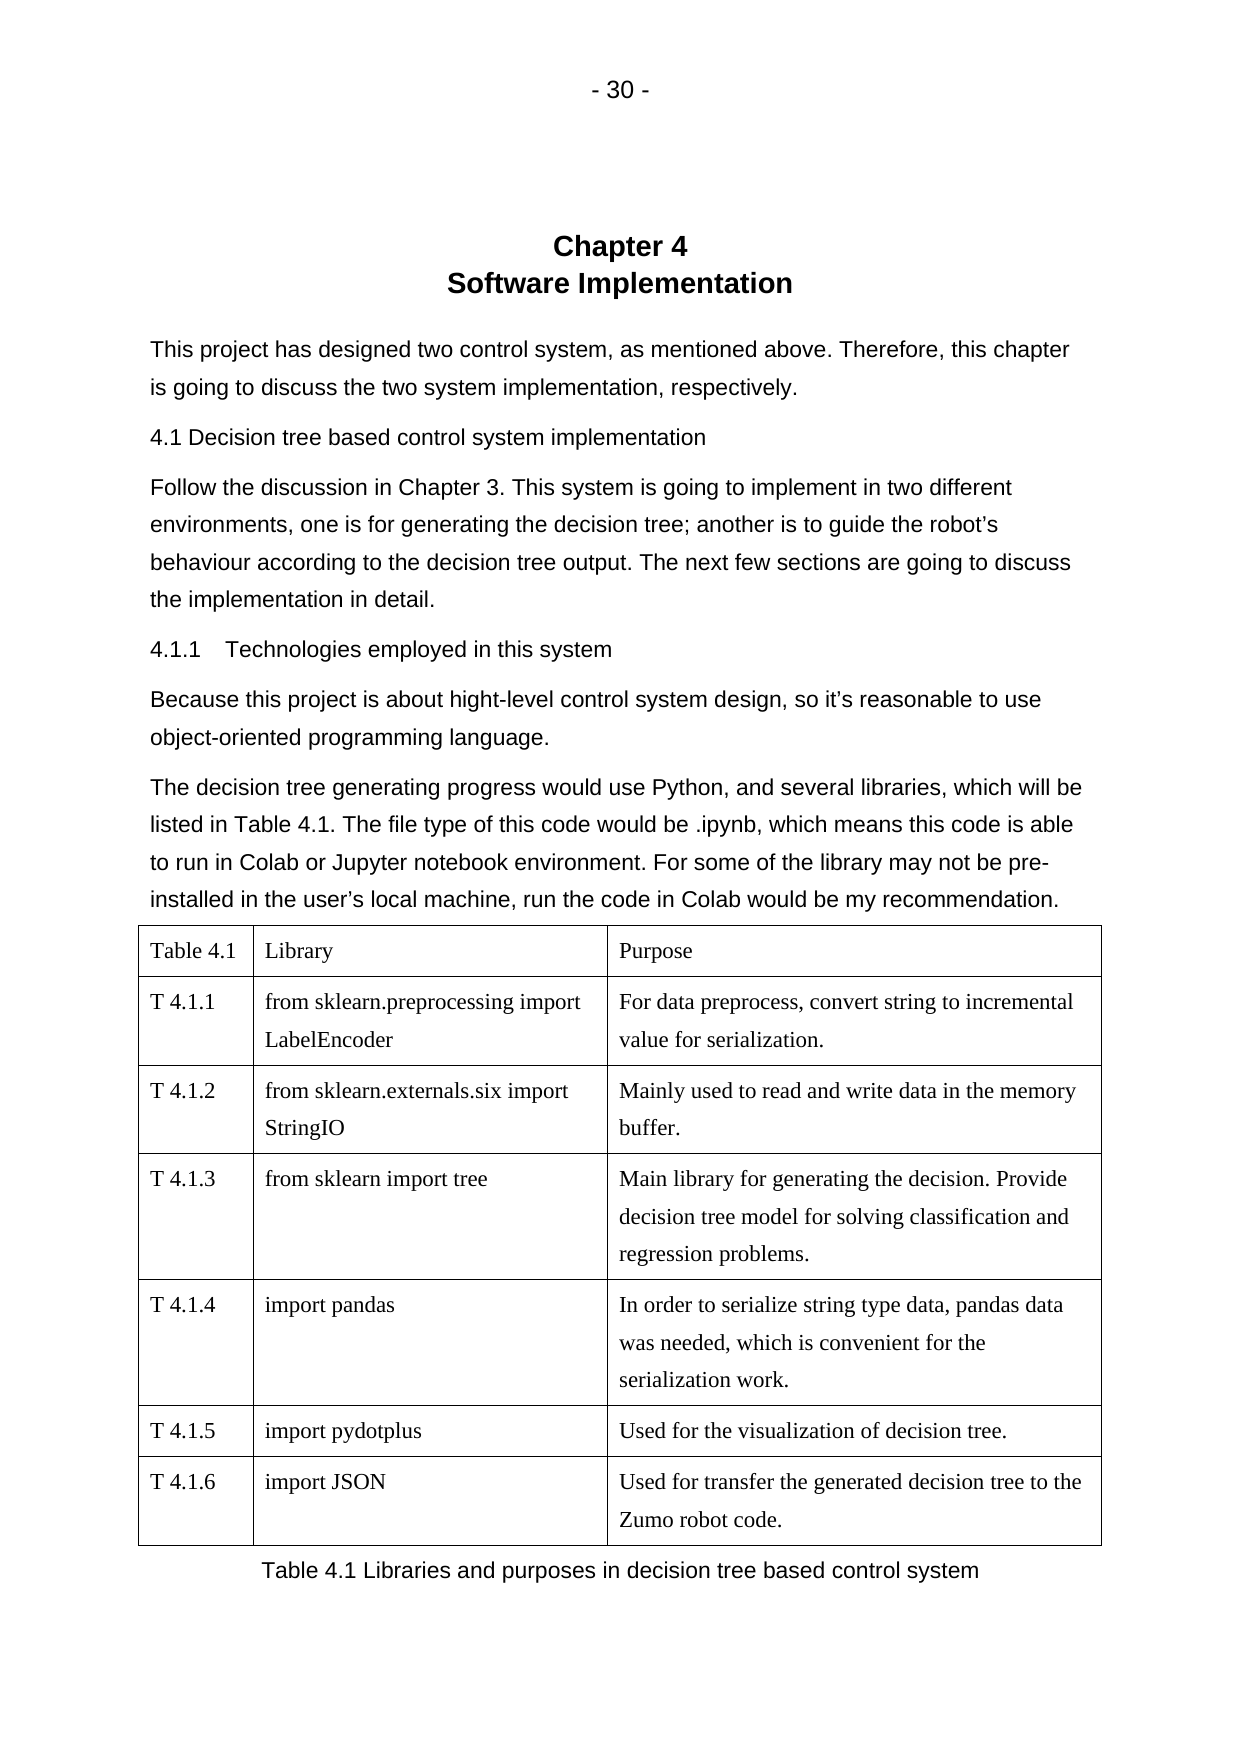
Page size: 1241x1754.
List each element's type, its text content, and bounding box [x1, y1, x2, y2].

table_cell import JSON [254, 1457, 607, 1545]
table_cell import pandas [254, 1280, 607, 1405]
table_cell T 4.1.3 [139, 1154, 253, 1279]
table_cell import pydotplus [254, 1406, 607, 1456]
text Because this project is about hight-level control system design, so it’s reasonable to use object-oriented programming language. [150, 675, 1090, 750]
table_cell from sklearn.preprocessing import LabelEncoder [254, 977, 607, 1064]
text Table 4.1 Libraries and purposes in decision tree based control system [150, 1546, 1090, 1583]
table_cell from sklearn import tree [254, 1154, 607, 1279]
list Decision tree based control system implementation [150, 412, 1090, 450]
table_cell Used for the visualization of decision tree. [608, 1406, 1101, 1456]
table_cell For data preprocess, convert string to incremental value for serialization. [608, 977, 1101, 1064]
table_cell Used for transfer the generated decision tree to the Zumo robot code. [608, 1457, 1101, 1545]
table_cell from sklearn.externals.six import StringIO [254, 1066, 607, 1153]
table_cell T 4.1.4 [139, 1280, 253, 1405]
subtitle Chapter 4 Software Implementation [150, 225, 1090, 300]
table_header Purpose [608, 926, 1101, 976]
text This project has designed two control system, as mentioned above. Therefore, this chapter is going to discuss the two system implementation, respectively. [150, 325, 1090, 400]
table_cell In order to serialize string type data, pandas data was needed, which is convenient for the serialization work. [608, 1280, 1101, 1405]
table_header Table 4.1 [139, 926, 253, 976]
table_cell T 4.1.1 [139, 977, 253, 1064]
table_cell T 4.1.5 [139, 1406, 253, 1456]
table_cell T 4.1.6 [139, 1457, 253, 1545]
table_header Library [254, 926, 607, 976]
text Follow the discussion in Chapter 3. This system is going to implement in two different environments, one is for generating the decision tree; another is to guide the robot’s behaviour according to the decision tree output. The next few sections are going to discuss the implementation in detail. [150, 462, 1090, 612]
text The decision tree generating progress would use Python, and several libraries, which will be listed in Table 4.1. The file type of this code would be .ipynb, which means this code is able to run in Colab or Jupyter notebook environment. For some of the library may not be pre-installed in the user’s local machine, run the code in Colab would be my recommendation. [150, 762, 1090, 912]
list Technologies employed in this system [150, 625, 1090, 662]
table_cell Main library for generating the decision. Provide decision tree model for solving classification and regression problems. [608, 1154, 1101, 1279]
table_cell Mainly used to read and write data in the memory buffer. [608, 1066, 1101, 1153]
table_cell T 4.1.2 [139, 1066, 253, 1153]
